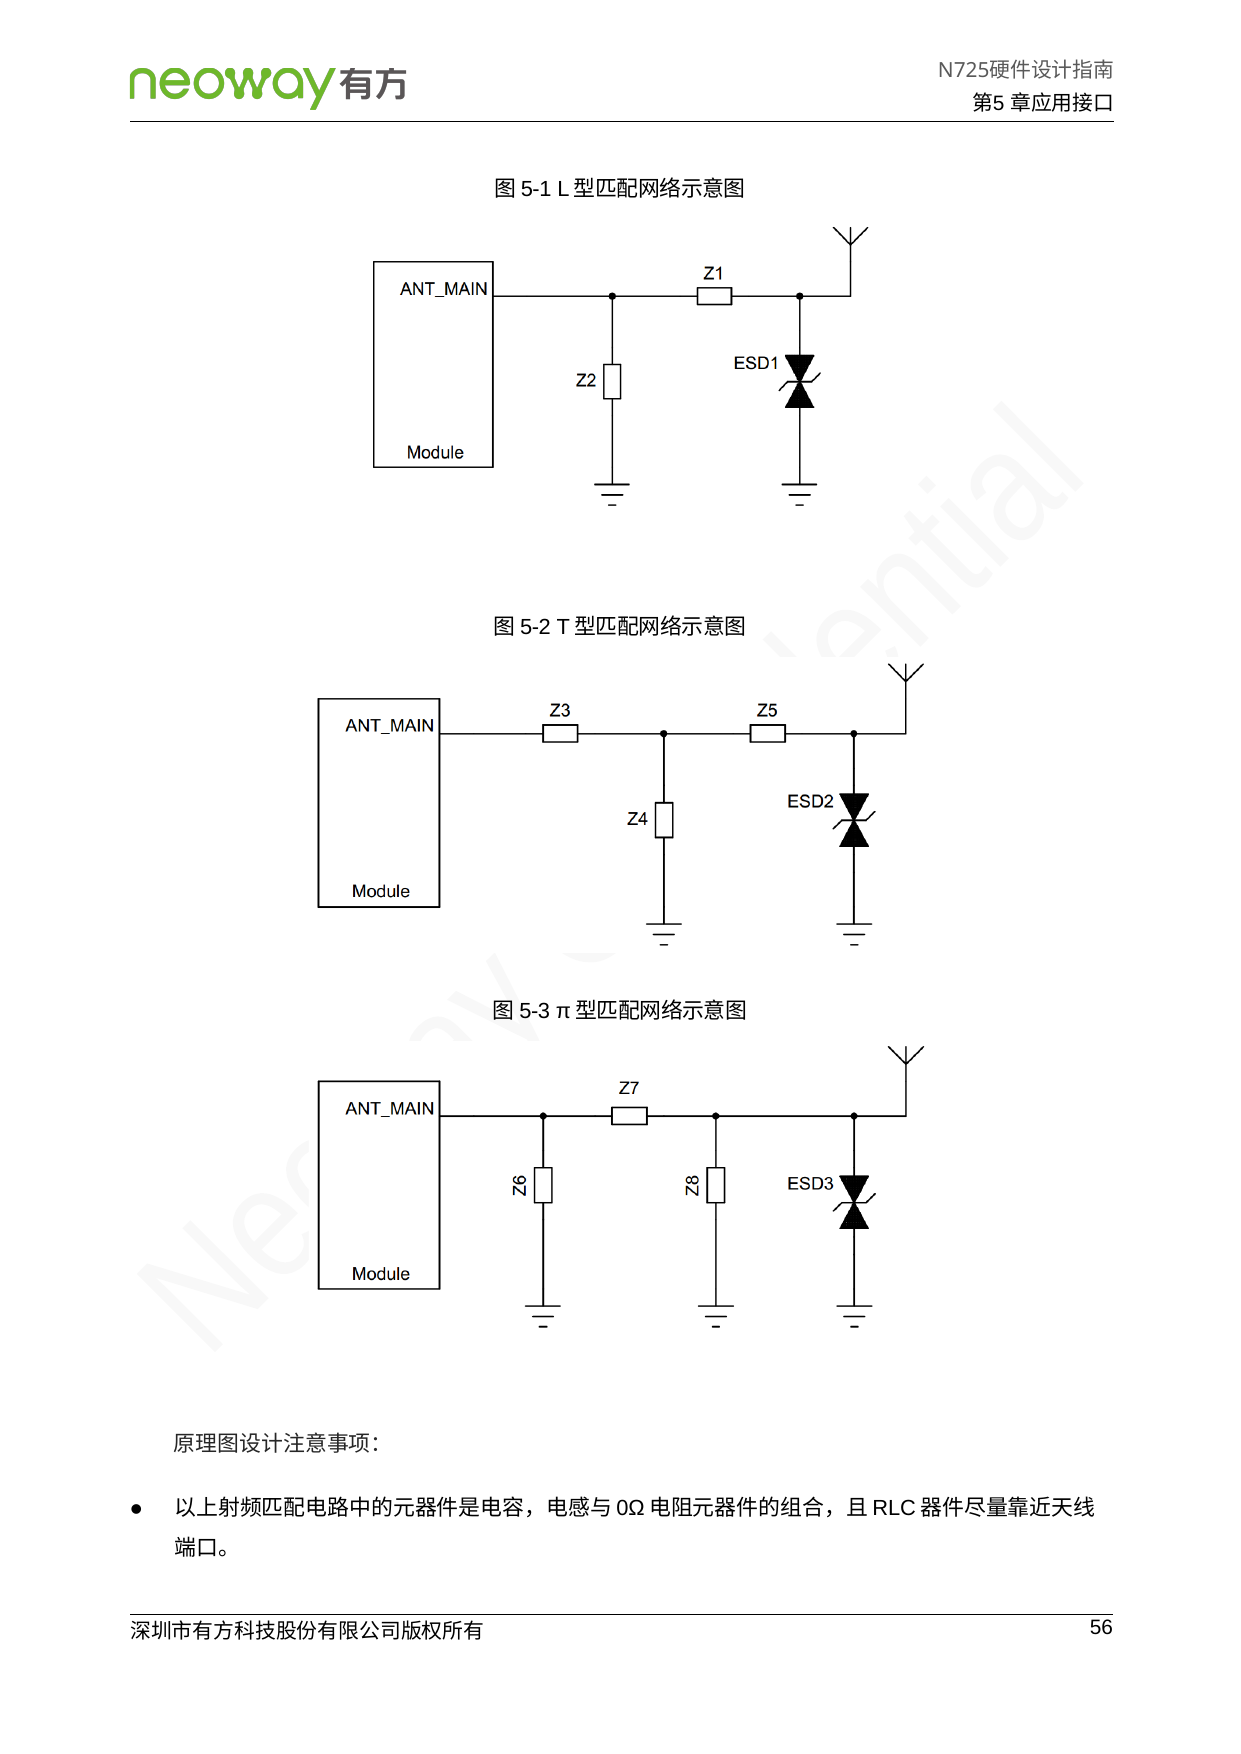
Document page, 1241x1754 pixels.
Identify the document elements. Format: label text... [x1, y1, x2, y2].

picture [129, 68, 407, 110]
text T型匹配网络示意图 [130, 609, 1110, 640]
list 以上射频匹配电路中的元器件是电容，电感与0Ω电阻元器件的组合，且RLC器件尽量靠近天线端口。 [130, 1490, 1110, 1561]
picture [308, 1041, 932, 1337]
text π型匹配网络示意图 [130, 993, 1110, 1025]
picture [365, 218, 876, 515]
picture [308, 657, 932, 953]
text 原理图设计注意事项： [130, 1426, 1110, 1457]
text L型匹配网络示意图 [130, 171, 1110, 202]
